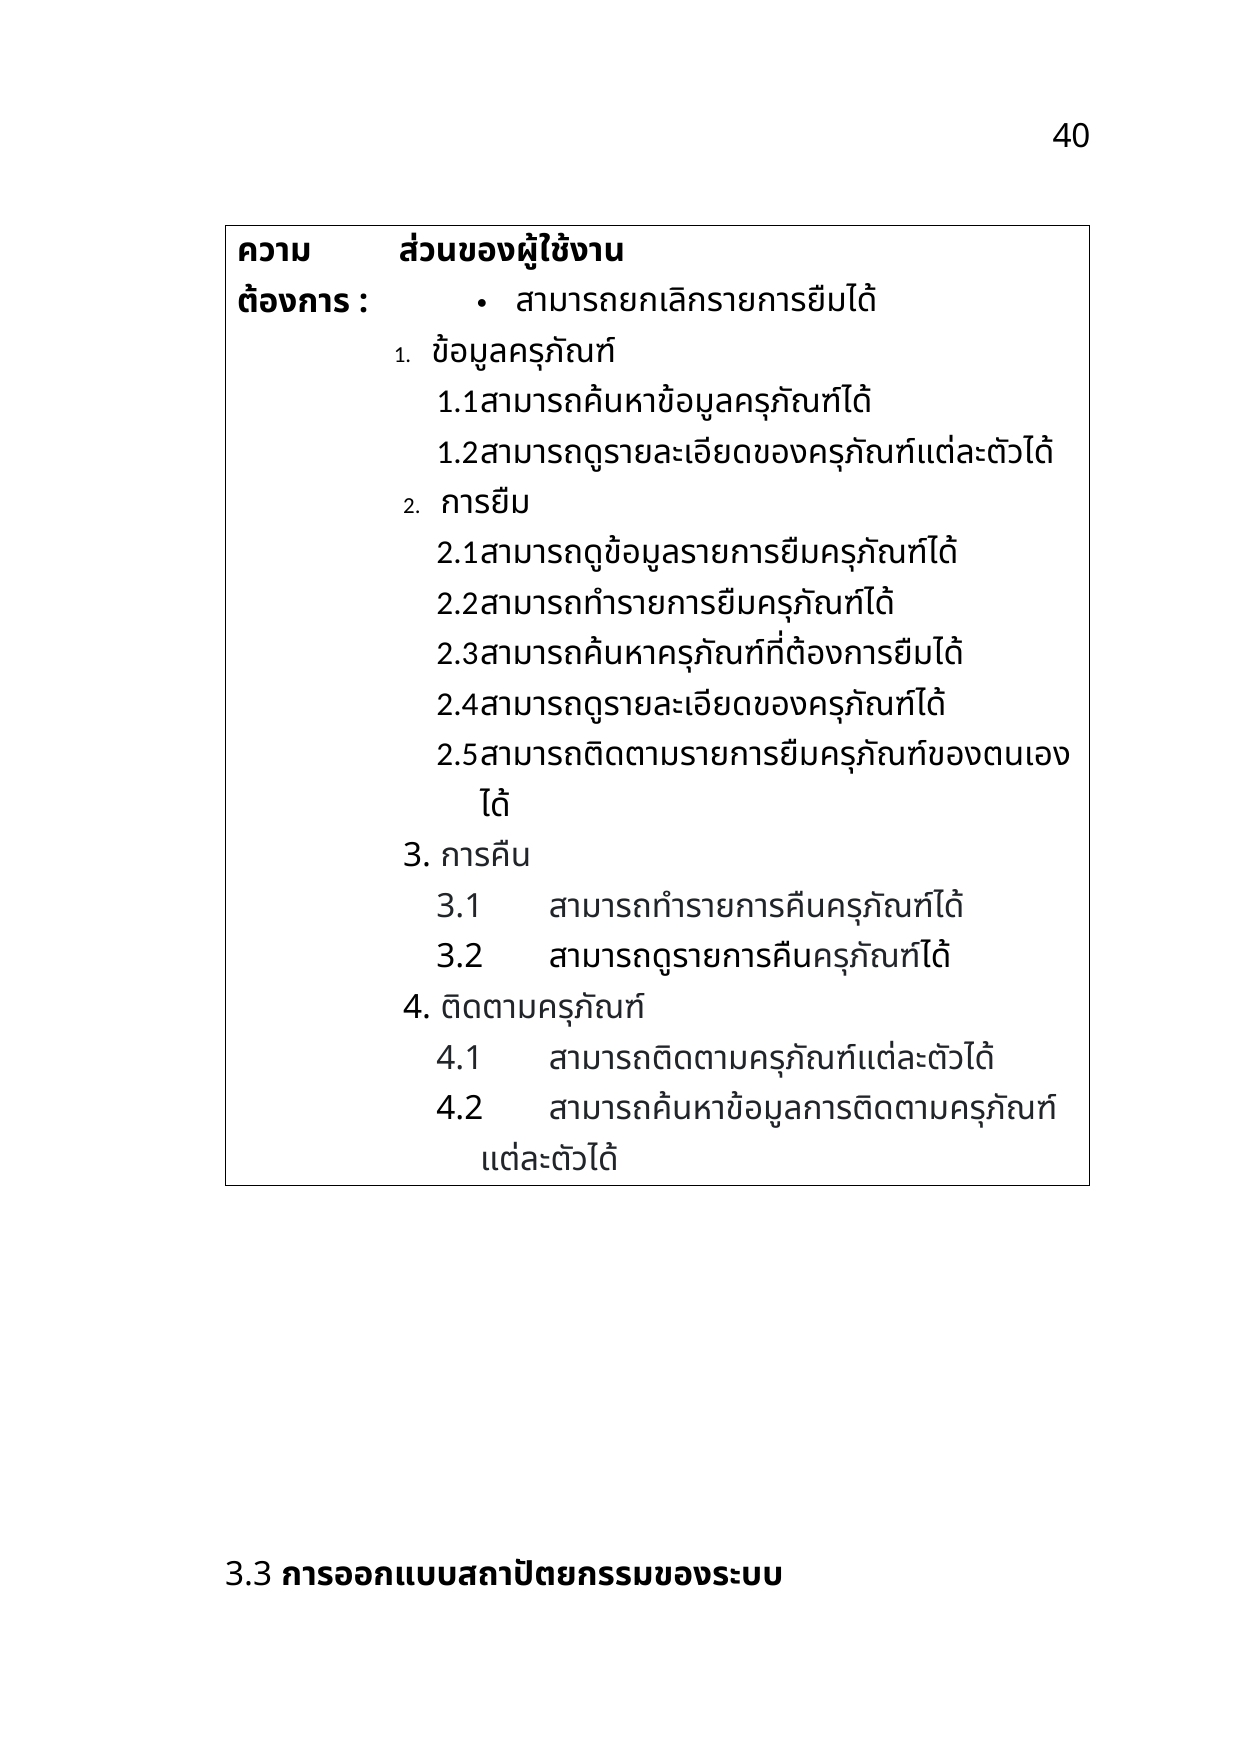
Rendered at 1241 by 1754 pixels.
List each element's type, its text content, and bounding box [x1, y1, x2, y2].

table_cell ส่วนของผู้ใช้งาน สามารถยกเลิกรายการยืมได้ ข้อมูลครุภัณฑ์ สามารถค้นหาข้อมูลครุภัณฑ์ได้ สามารถดูรายละเอียดของครุภัณฑ์แต่ละตัวได้ การยืม สามารถดูข้อมูลรายการยืมครุภัณฑ์ได้ สามารถทำรายการยืมครุภัณฑ์ได้ สามารถค้นหาครุภัณฑ์ที่ต้องการยืมได้ สามารถดูรายละเอียดของครุภัณฑ์ได้ สามารถติดตามรายการยืมครุภัณฑ์ของตนเองได้ การคืน สามารถทำรายการคืนครุภัณฑ์ได้ สามารถดูรายการคืนครุภัณฑ์ได้ ติดตามครุภัณฑ์ สามารถติดตามครุภัณฑ์แต่ละตัวได้ สามารถค้นหาข้อมูลการติดตามครุภัณฑ์แต่ละตัวได้ [388, 226, 1089, 1185]
subtitle การออกแบบสถาปัตยกรรมของระบบ [225, 1549, 1090, 1600]
table_cell ความต้องการ : [226, 226, 387, 1185]
